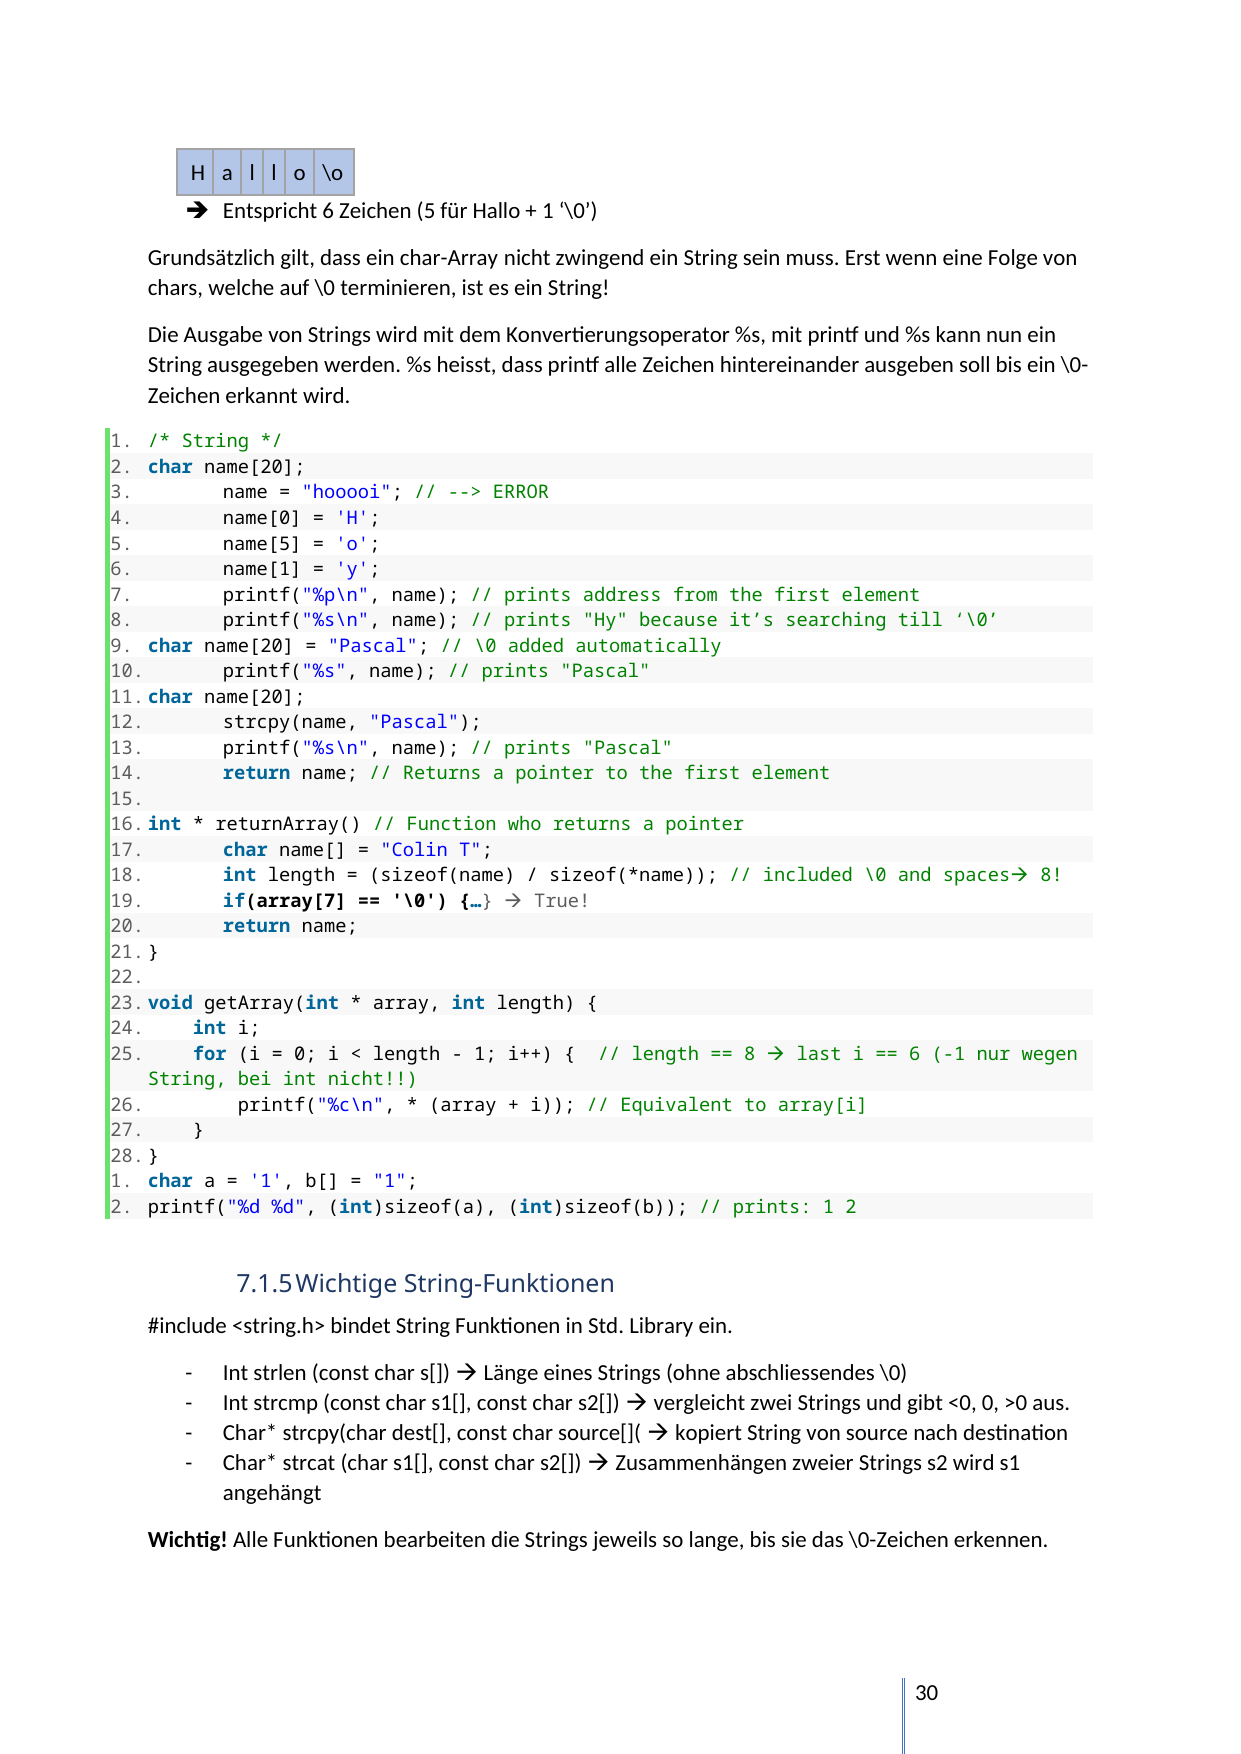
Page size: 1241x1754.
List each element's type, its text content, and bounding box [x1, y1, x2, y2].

list printf("%s\n", name); // prints "Hy" because it’s searching till ‘\0’ [110, 606, 1093, 632]
list return name; [110, 913, 1093, 938]
list for (i = 0; i < length - 1; i++) { // length == 8 last i == 6 (-1 nur wegen String, bei int nicht!!) [110, 1040, 1093, 1091]
list char name[20]; [110, 683, 1093, 708]
list char a = '1', b[] = "1"; [110, 1168, 1093, 1193]
list strcpy(name, "Pascal"); [110, 708, 1093, 734]
text Die Ausgabe von Strings wird mit dem Konvertierungsoperator %s, mit printf und %s kann nun ein String ausgegeben werden. %s heisst, dass printf alle Zeichen hintereinander ausgeben soll bis ein \0-Zeichen erkannt wird. [148, 320, 1093, 409]
list /* String */ [110, 428, 1093, 453]
list Int strcmp (const char s1[], const char s2[]) vergleicht zwei Strings und gibt <0, 0, >0 aus. [185, 1388, 1093, 1416]
list Char* strcpy(char dest[], const char source[]( kopiert String von source nach destination [185, 1418, 1093, 1446]
list Entspricht 6 Zeichen (5 für Hallo + 1 ‘\0’) [185, 196, 1093, 224]
text #include <string.h> bindet String Funktionen in Std. Library ein. [148, 1311, 1093, 1339]
list int length = (sizeof(name) / sizeof(*name)); // included \0 and spaces 8! [110, 862, 1093, 887]
list int * returnArray() // Function who returns a pointer [110, 811, 1093, 836]
list printf("%s\n", name); // prints "Pascal" [110, 734, 1093, 759]
table_header o [286, 150, 313, 194]
table_header l [264, 150, 284, 194]
list name[0] = 'H'; [110, 504, 1093, 530]
table_header a [214, 150, 240, 194]
list void getArray(int * array, int length) { [110, 989, 1093, 1015]
list Int strlen (const char s[]) Länge eines Strings (ohne abschliessendes \0) [185, 1358, 1093, 1386]
list } [110, 938, 1093, 964]
list printf("%s", name); // prints "Pascal" [110, 657, 1093, 683]
list printf("%p\n", name); // prints address from the first element [110, 581, 1093, 606]
text Wichtig! Alle Funktionen bearbeiten die Strings jeweils so lange, bis sie das \0-Zeichen erkennen. [148, 1525, 1093, 1553]
list } [110, 1117, 1093, 1142]
table_header l [242, 150, 262, 194]
subtitle Wichtige String-Funktionen [236, 1266, 1093, 1300]
list } [110, 1142, 1093, 1168]
list Char* strcat (char s1[], const char s2[]) Zusammenhängen zweier Strings s2 wird s1 angehängt [185, 1448, 1093, 1507]
list name[5] = 'o'; [110, 530, 1093, 555]
list printf("%d %d", (int)sizeof(a), (int)sizeof(b)); // prints: 1 2 [110, 1193, 1093, 1219]
list int i; [110, 1015, 1093, 1040]
table_header H [178, 150, 212, 194]
list return name; // Returns a pointer to the first element [110, 759, 1093, 785]
list name = "hooooi"; // --> ERROR [110, 479, 1093, 504]
table_header \o [315, 150, 353, 194]
list name[1] = 'y'; [110, 555, 1093, 581]
list printf("%c\n", * (array + i)); // Equivalent to array[i] [110, 1091, 1093, 1117]
text Grundsätzlich gilt, dass ein char-Array nicht zwingend ein String sein muss. Erst wenn eine Folge von chars, welche auf \0 terminieren, ist es ein String! [148, 243, 1093, 302]
list char name[] = "Colin T"; [110, 836, 1093, 862]
list char name[20]; [110, 453, 1093, 479]
list if(array[7] == '\0') {…} True! [110, 887, 1093, 913]
list char name[20] = "Pascal"; // \0 added automatically [110, 632, 1093, 657]
